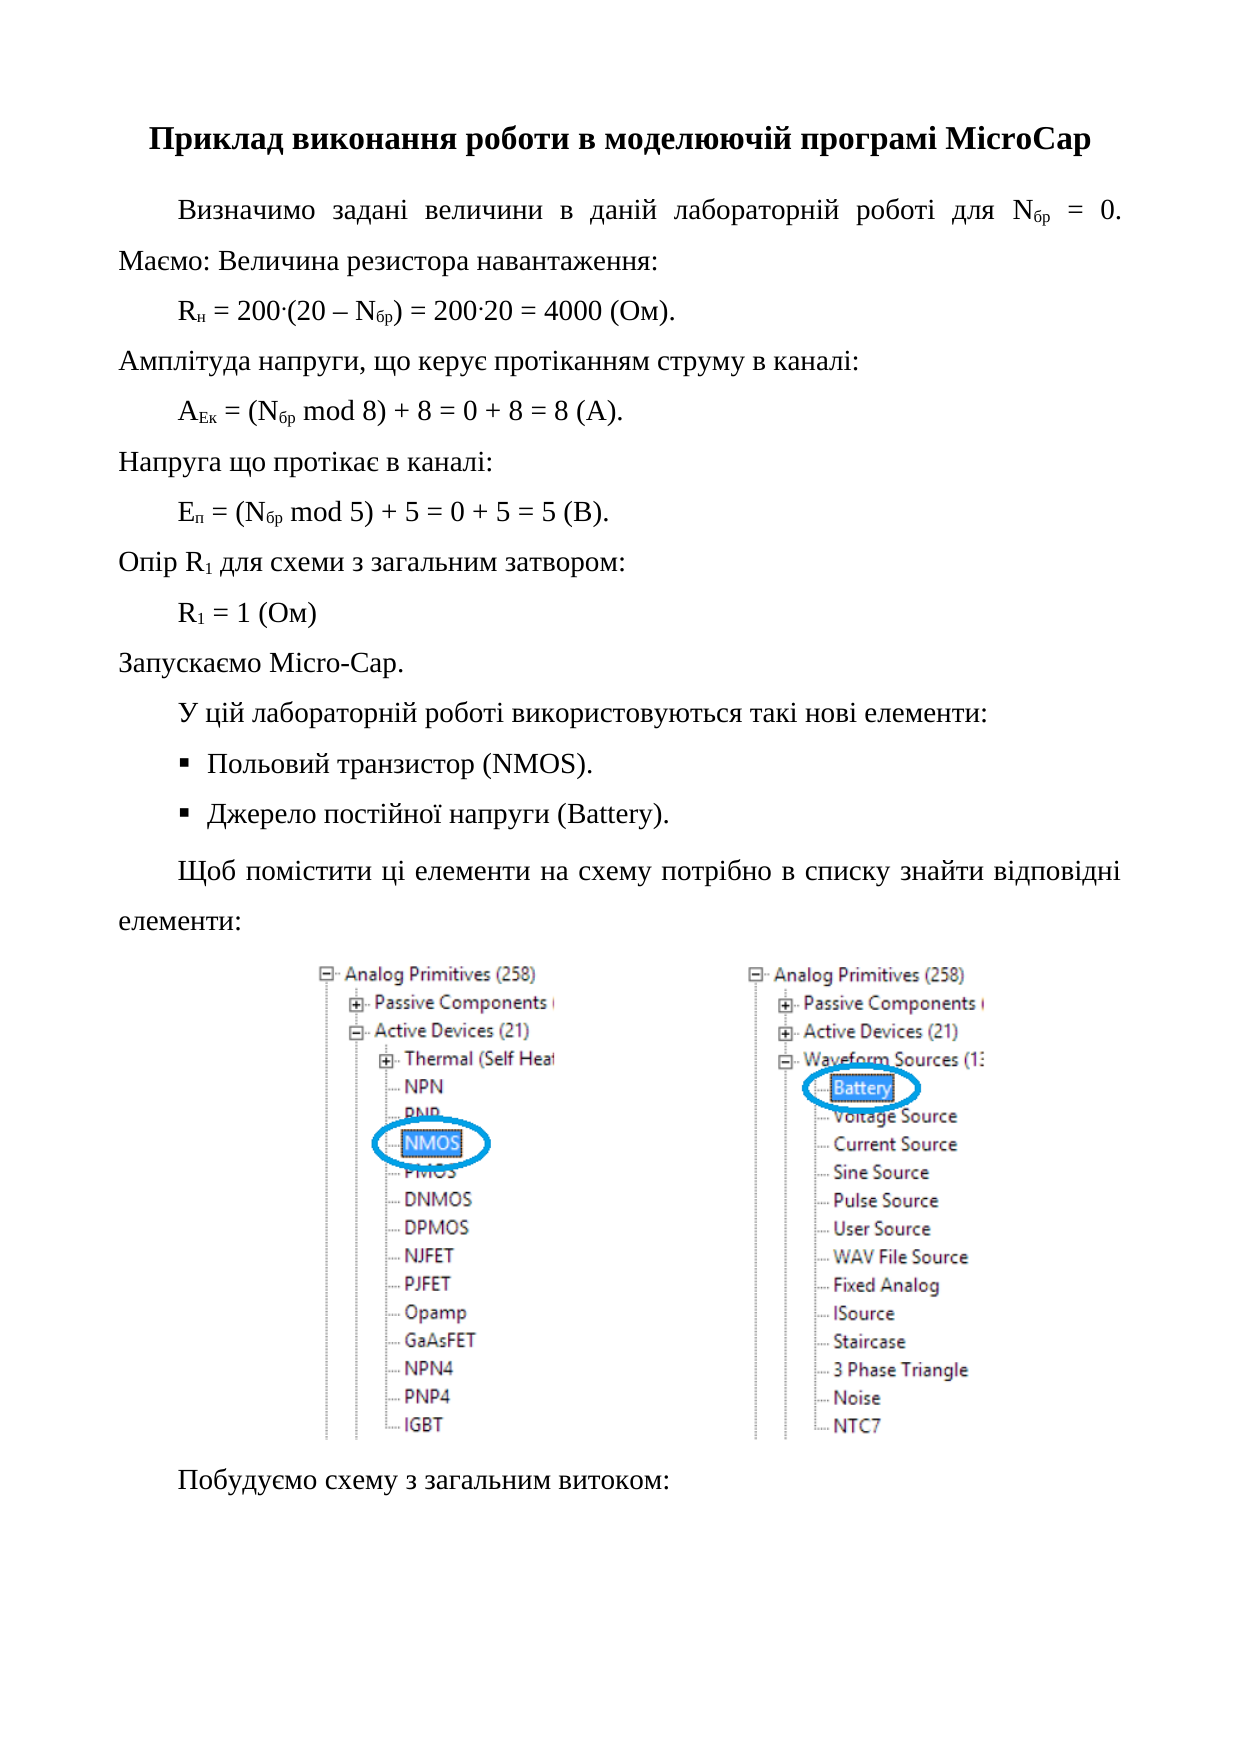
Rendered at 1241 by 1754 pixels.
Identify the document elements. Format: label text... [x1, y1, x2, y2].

list Джерело постійної напруги (Battery). [177, 796, 1122, 830]
text Напруга що протікає в каналі: [118, 444, 1122, 477]
text У цій лабораторній роботі використовуються такі нові елементи: [118, 695, 1122, 729]
text Eп = (Nбр mod 5) + 5 = 0 + 5 = 5 (В). [118, 494, 1122, 528]
text АEк = (Nбр mod 8) + 8 = 0 + 8 = 8 (А). [118, 393, 1122, 427]
text Запускаємо Micro-Cap. [118, 645, 1122, 679]
text Щоб помістити ці елементи на схему потрібно в списку знайти відповідні елементи: [118, 853, 1122, 937]
text Приклад виконання роботи в моделюючій програмі MicroCap [118, 118, 1122, 156]
picture [314, 959, 555, 1440]
text Опір R1 для схеми з загальним затвором: [118, 544, 1122, 578]
text Побудуємо схему з загальним витоком: [118, 1462, 1122, 1496]
picture [742, 962, 985, 1440]
text Rн = 200(20 – Nбр) = 20020 = 4000 (Ом). [118, 293, 1122, 326]
list Польовий транзистор (NMOS). [177, 746, 1122, 779]
text Визначимо задані величини в даній лабораторній роботі для Nбр = 0. Маємо: Величина резистора навантаження: [118, 192, 1122, 276]
text Амплітуда напруги, що керує протіканням струму в каналі: [118, 343, 1122, 377]
text R1 = 1 (Ом) [118, 595, 1122, 628]
